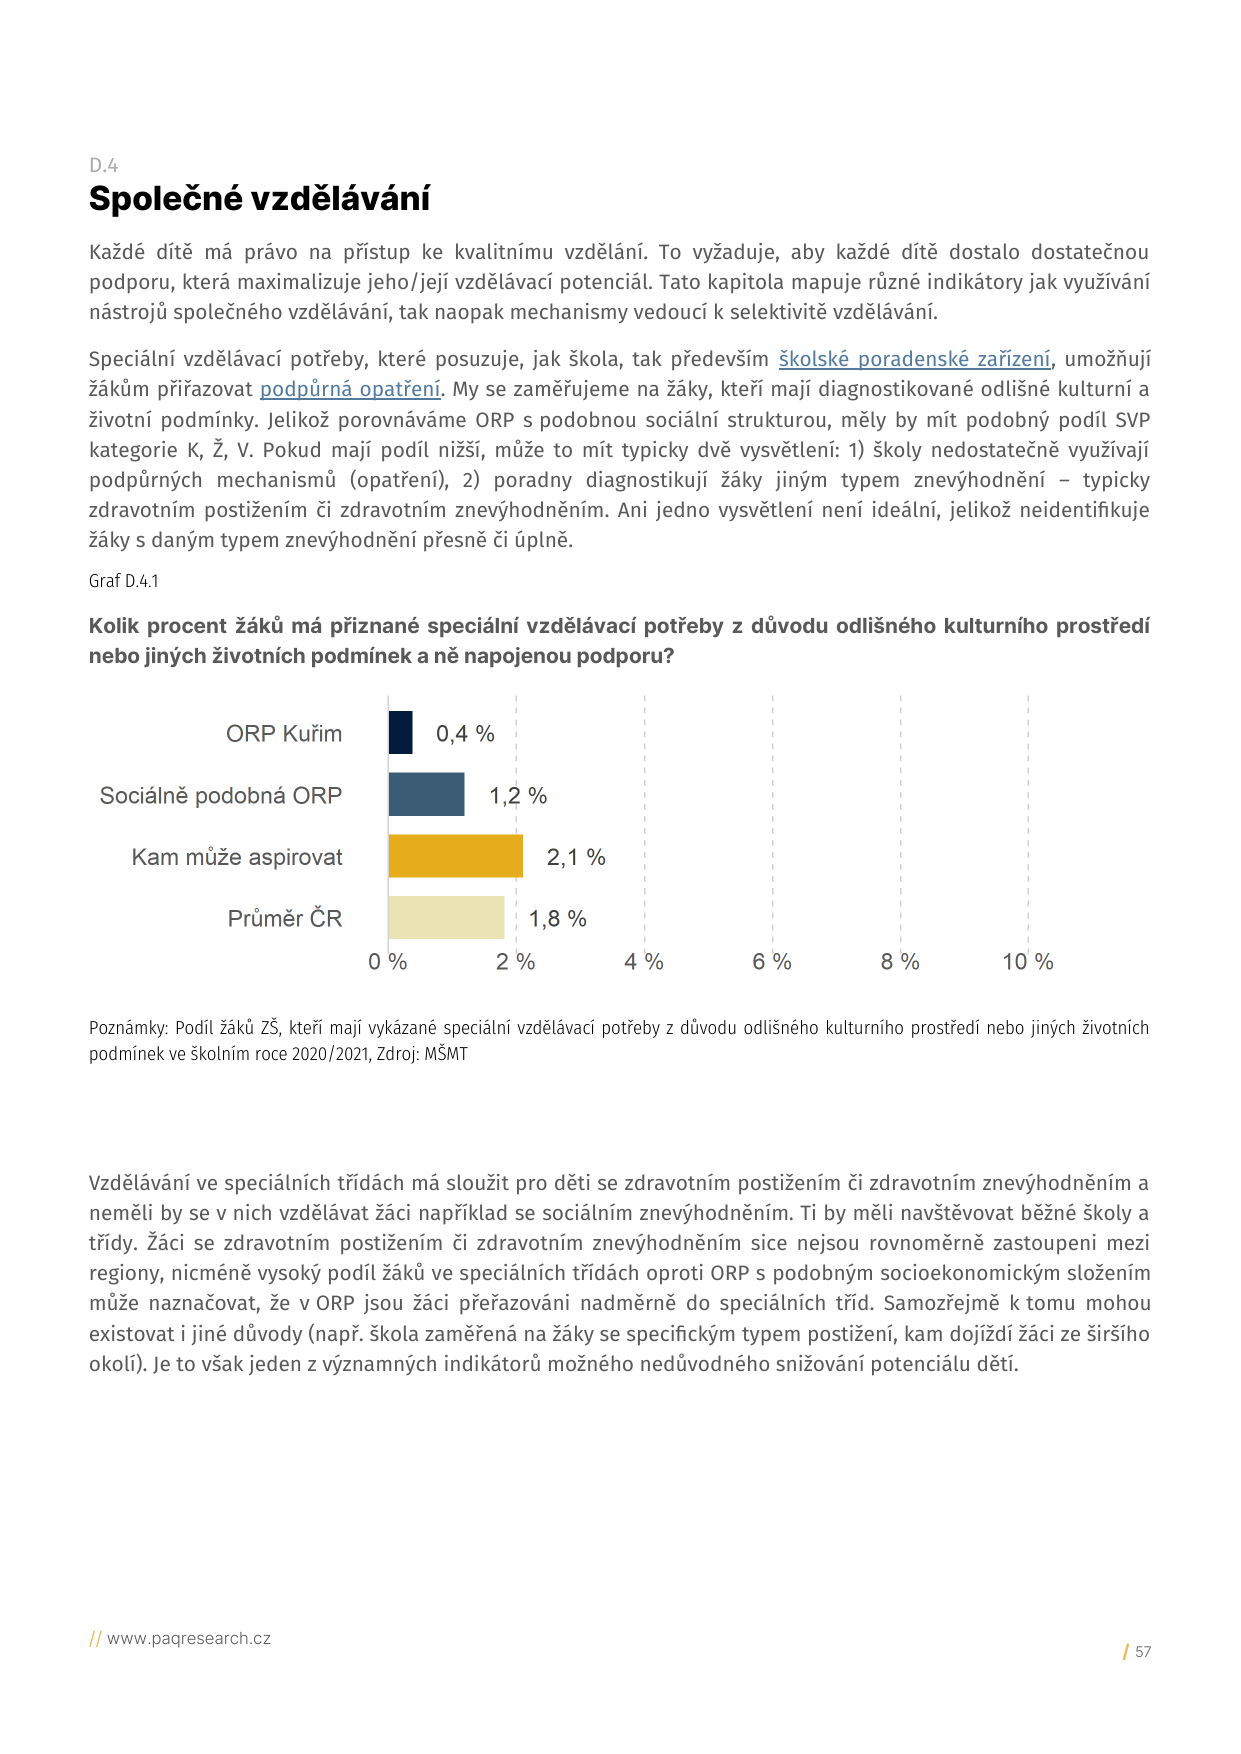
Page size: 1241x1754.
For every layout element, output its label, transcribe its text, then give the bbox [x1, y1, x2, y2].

text Graf D.4.1 [89, 570, 1152, 593]
subtitle Společné vzdělávání [89, 178, 1152, 218]
picture [88, 668, 1139, 1001]
text Kolik procent žáků má přiznané speciální vzdělávací potřeby z důvodu odlišného kulturního prostředí nebo jiných životních podmínek a ně napojenou podporu? [89, 608, 1152, 669]
text Vzdělávání ve speciálních třídách má sloužit pro děti se zdravotním postižením či zdravotním znevýhodněním a neměli by se v nich vzdělávat žáci například se sociálním znevýhodněním. Ti by měli navštěvovat běžné školy a třídy. Žáci se zdravotním postižením či zdravotním znevýhodněním sice nejsou rovnoměrně zastoupeni mezi regiony, nicméně vysoký podíl žáků ve speciálních třídách oproti ORP s podobným socioekonomickým složením může naznačovat, že v ORP jsou žáci přeřazováni nadměrně do speciálních tříd. Samozřejmě k tomu mohou existovat i jiné důvody (např. škola zaměřená na žáky se specifickým typem postižení, kam dojíždí žáci ze širšího okolí). Je to však jeden z významných indikátorů možného nedůvodného snižování potenciálu dětí. [89, 1165, 1152, 1377]
text Poznámky: Podíl žáků ZŠ, kteří mají vykázané speciální vzdělávací potřeby z důvodu odlišného kulturního prostředí nebo jiných životních podmínek ve školním roce 2020/2021, Zdroj: MŠMT [89, 1017, 1152, 1065]
text D.4 [89, 148, 1152, 178]
text Speciální vzdělávací potřeby, které posuzuje, jak škola, tak především školské poradenské zařízení, umožňují žákům přiřazovat podpůrná opatření. My se zaměřujeme na žáky, kteří mají diagnostikované odlišné kulturní a životní podmínky. Jelikož porovnáváme ORP s podobnou sociální strukturou, měly by mít podobný podíl SVP kategorie K, Ž, V. Pokud mají podíl nižší, může to mít typicky dvě vysvětlení: 1) školy nedostatečně využívají podpůrných mechanismů (opatření), 2) poradny diagnostikují žáky jiným typem znevýhodnění – typicky zdravotním postižením či zdravotním znevýhodněním. Ani jedno vysvětlení není ideální, jelikož neidentifikuje žáky s daným typem znevýhodnění přesně či úplně. [89, 342, 1152, 553]
text Každé dítě má právo na přístup ke kvalitnímu vzdělání. To vyžaduje, aby každé dítě dostalo dostatečnou podporu, která maximalizuje jeho/její vzdělávací potenciál. Tato kapitola mapuje různé indikátory jak využívání nástrojů společného vzdělávání, tak naopak mechanismy vedoucí k selektivitě vzdělávání. [89, 235, 1152, 325]
